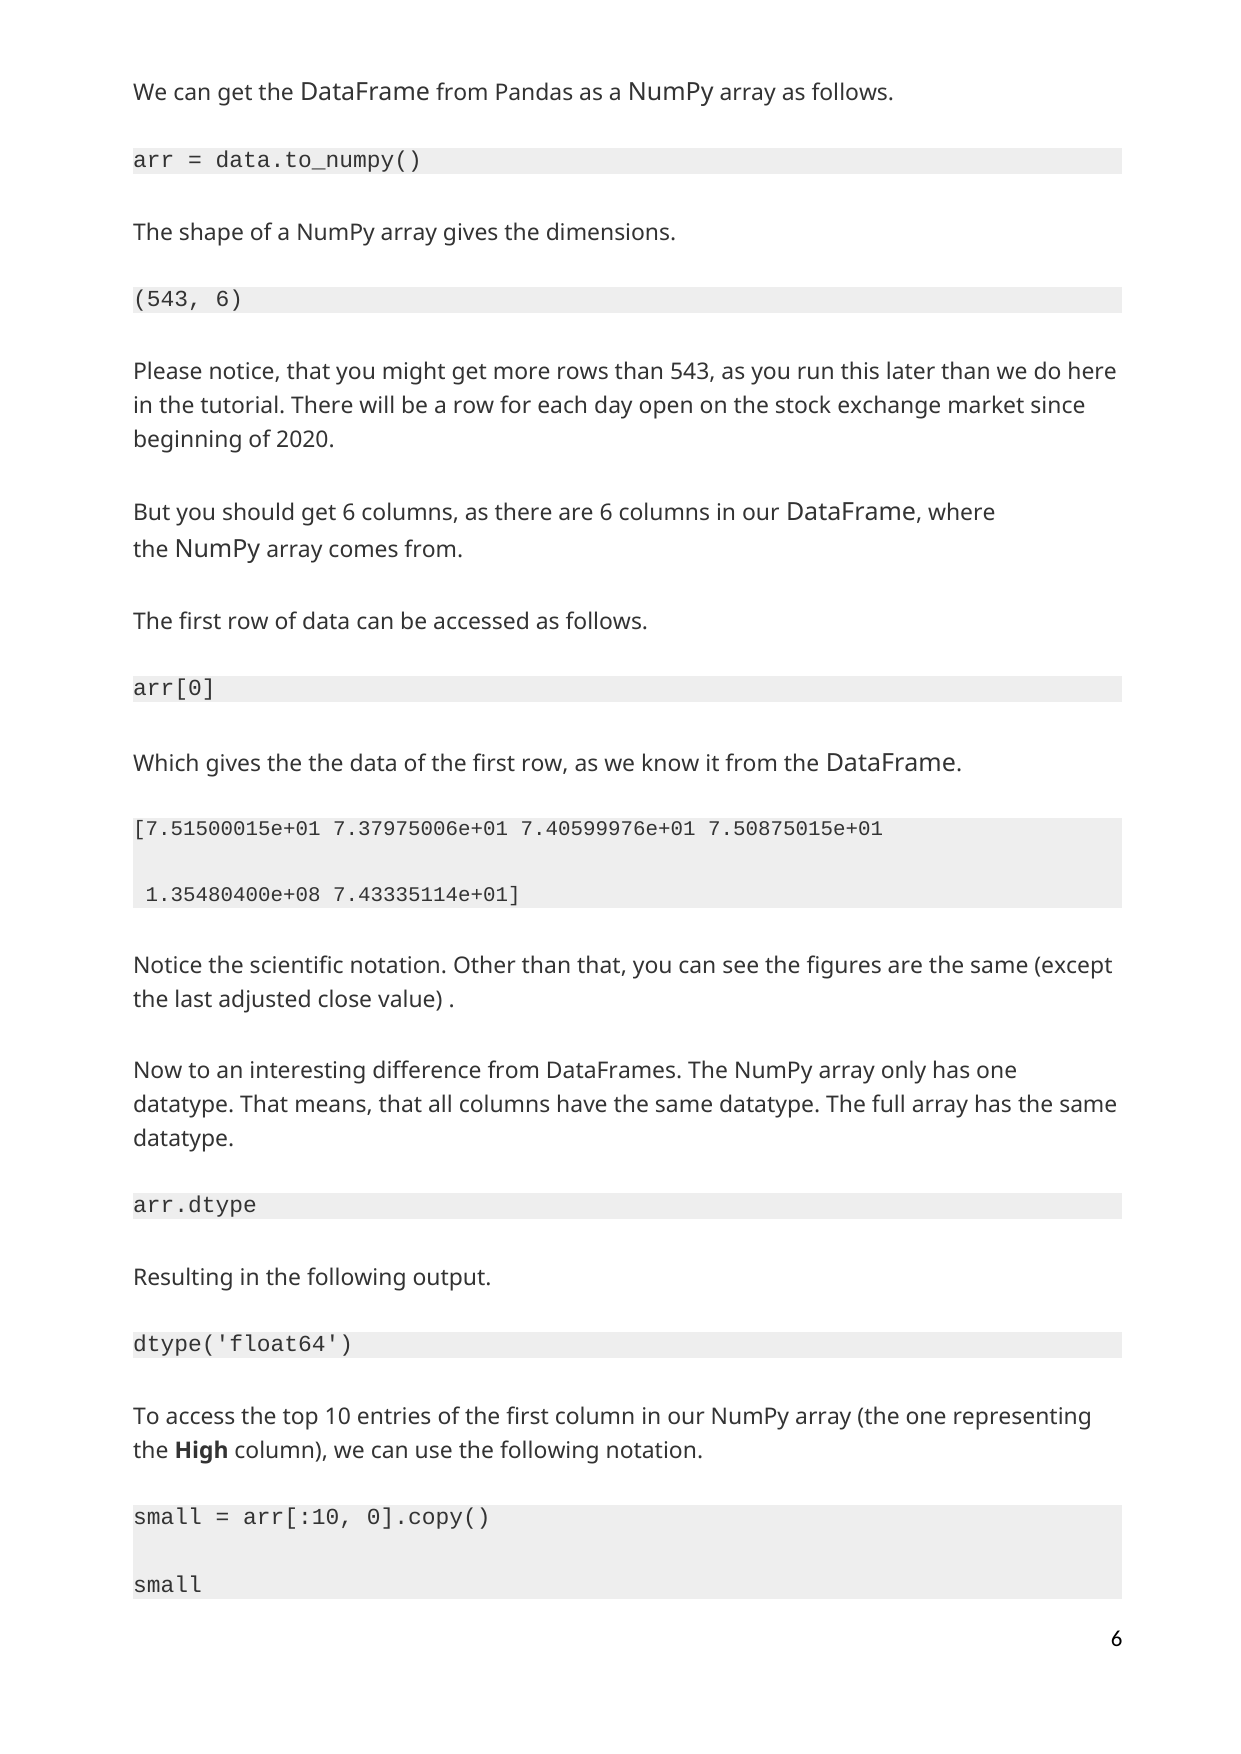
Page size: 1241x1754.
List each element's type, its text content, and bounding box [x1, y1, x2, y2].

text (543, 6) [133, 287, 1122, 313]
text [7.51500015e+01 7.37975006e+01 7.40599976e+01 7.50875015e+01 [133, 818, 1122, 842]
text arr = data.to_numpy() [133, 148, 1122, 174]
text Now to an interesting difference from DataFrames. The NumPy array only has one datatype. That means, that all columns have the same datatype. The full array has the same datatype. [133, 1054, 1122, 1153]
text arr.dtype [133, 1193, 1122, 1219]
text The shape of a NumPy array gives the dimensions. [133, 216, 1122, 247]
text Which gives the the data of the first row, as we know it from the DataFrame. [133, 744, 1122, 778]
text Please notice, that you might get more rows than 543, as you run this later than we do here in the tutorial. There will be a row for each day open on the stock exchange market since beginning of 2020. [133, 355, 1122, 454]
text To access the top 10 entries of the first column in our NumPy array (the one representing the High column), we can use the following notation. [133, 1400, 1122, 1465]
text 1.35480400e+08 7.43335114e+01] [133, 884, 1122, 908]
text arr[0] [133, 676, 1122, 702]
text The first row of data can be accessed as follows. [133, 605, 1122, 636]
text We can get the DataFrame from Pandas as a NumPy array as follows. [133, 74, 1122, 108]
text Resulting in the following output. [133, 1261, 1122, 1292]
text small = arr[:10, 0].copy() [133, 1505, 1122, 1531]
text small [133, 1573, 1122, 1599]
text dtype('float64') [133, 1332, 1122, 1358]
text But you should get 6 columns, as there are 6 columns in our DataFrame, where the NumPy array comes from. [133, 494, 1122, 565]
text Notice the scientific notation. Other than that, you can see the figures are the same (except the last adjusted close value) . [133, 949, 1122, 1014]
